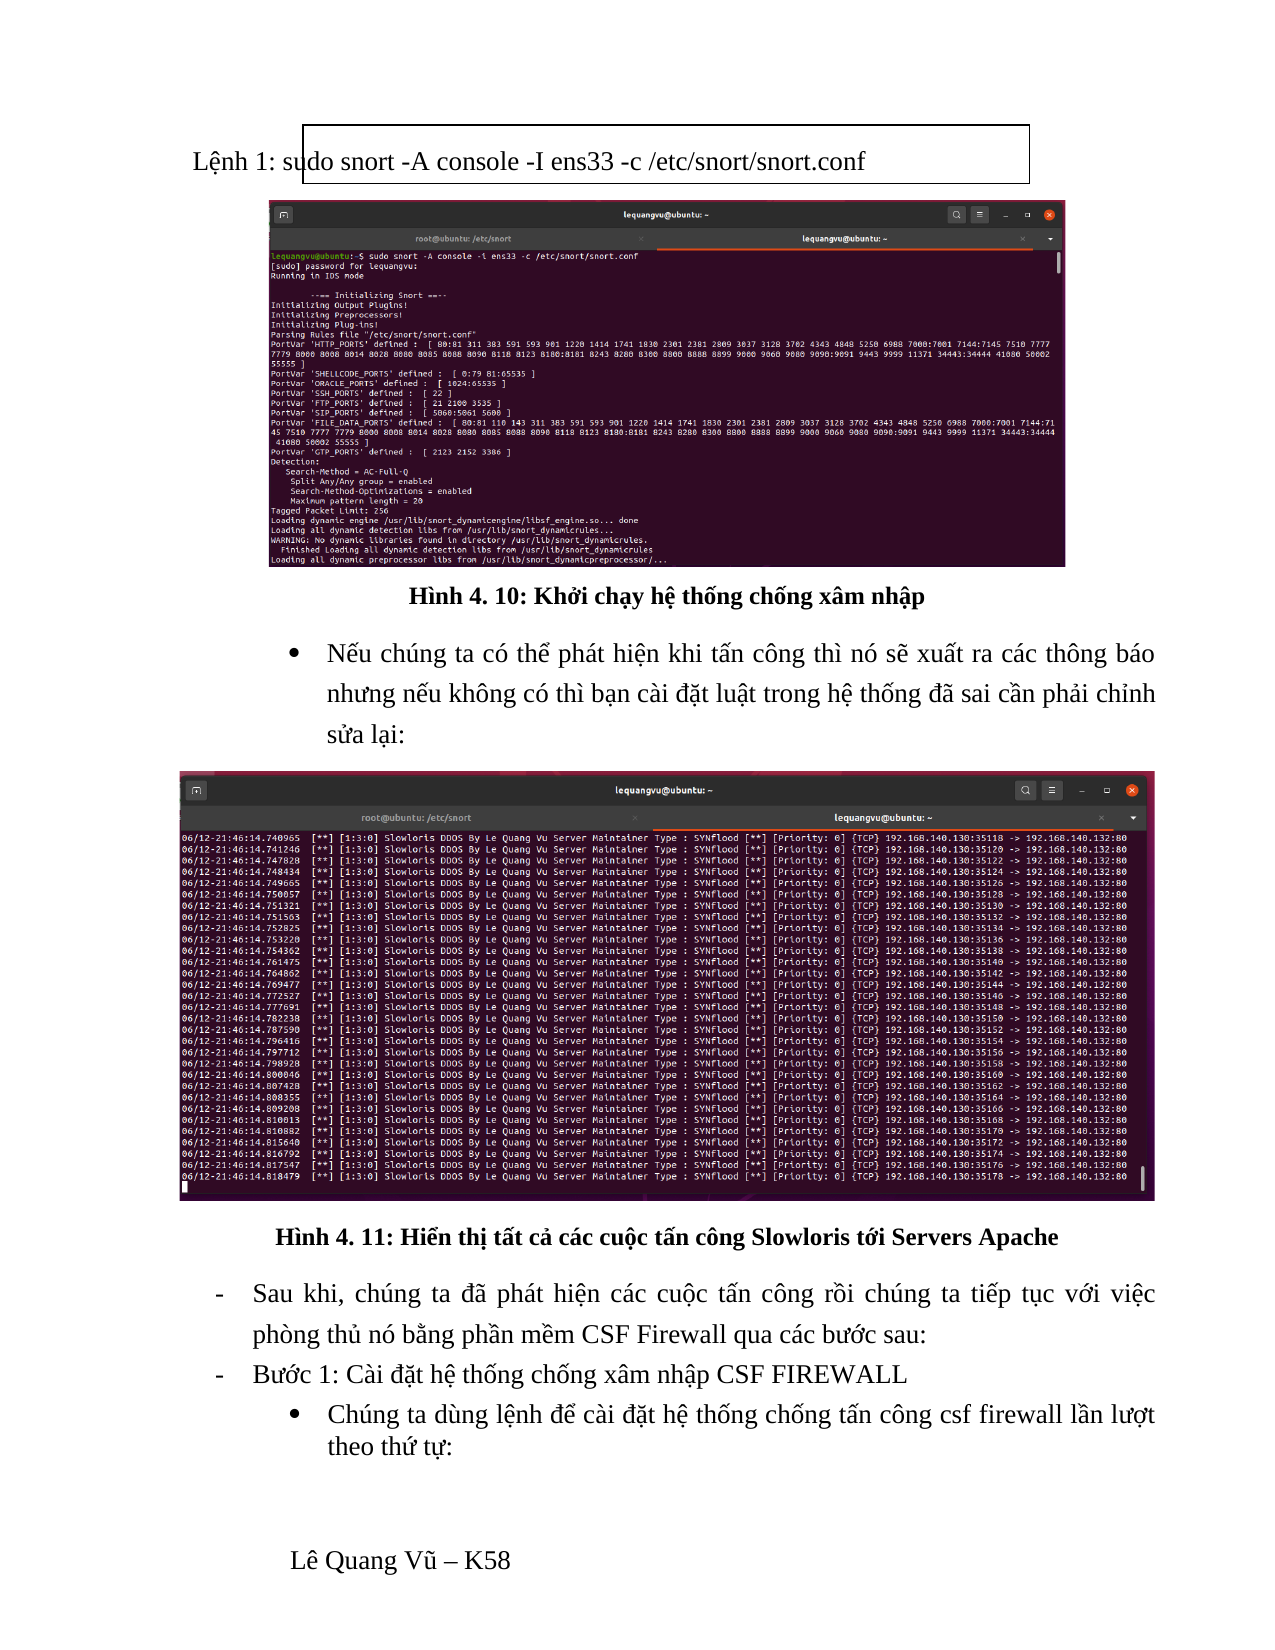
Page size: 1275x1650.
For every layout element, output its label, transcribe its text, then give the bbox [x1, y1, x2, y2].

list Bước 1: Cài đặt hệ thống chống xâm nhập CSF FIREWALL [215, 1358, 1157, 1389]
picture [179, 771, 1155, 1201]
picture [268, 200, 1066, 567]
list Nếu chúng ta có thể phát hiện khi tấn công thì nó sẽ xuất ra các thông báo nhưng nếu không có thì bạn cài đặt luật trong hệ thống đã sai cần phải chỉnh sửa lại: [289, 637, 1157, 749]
list Chúng ta dùng lệnh để cài đặt hệ thống chống tấn công csf firewall lần lượt theo thứ tự: [290, 1398, 1157, 1461]
text Hình 4. 11: Hiển thị tất cả các cuộc tấn công Slowloris tới Servers Apache [177, 1222, 1157, 1250]
list Sau khi, chúng ta đã phát hiện các cuộc tấn công rồi chúng ta tiếp tục với việc phòng thủ nó bằng phần mềm CSF Firewall qua các bước sau: [215, 1277, 1157, 1349]
text Hình 4. 10: Khởi chạy hệ thống chống xâm nhập [177, 581, 1157, 610]
